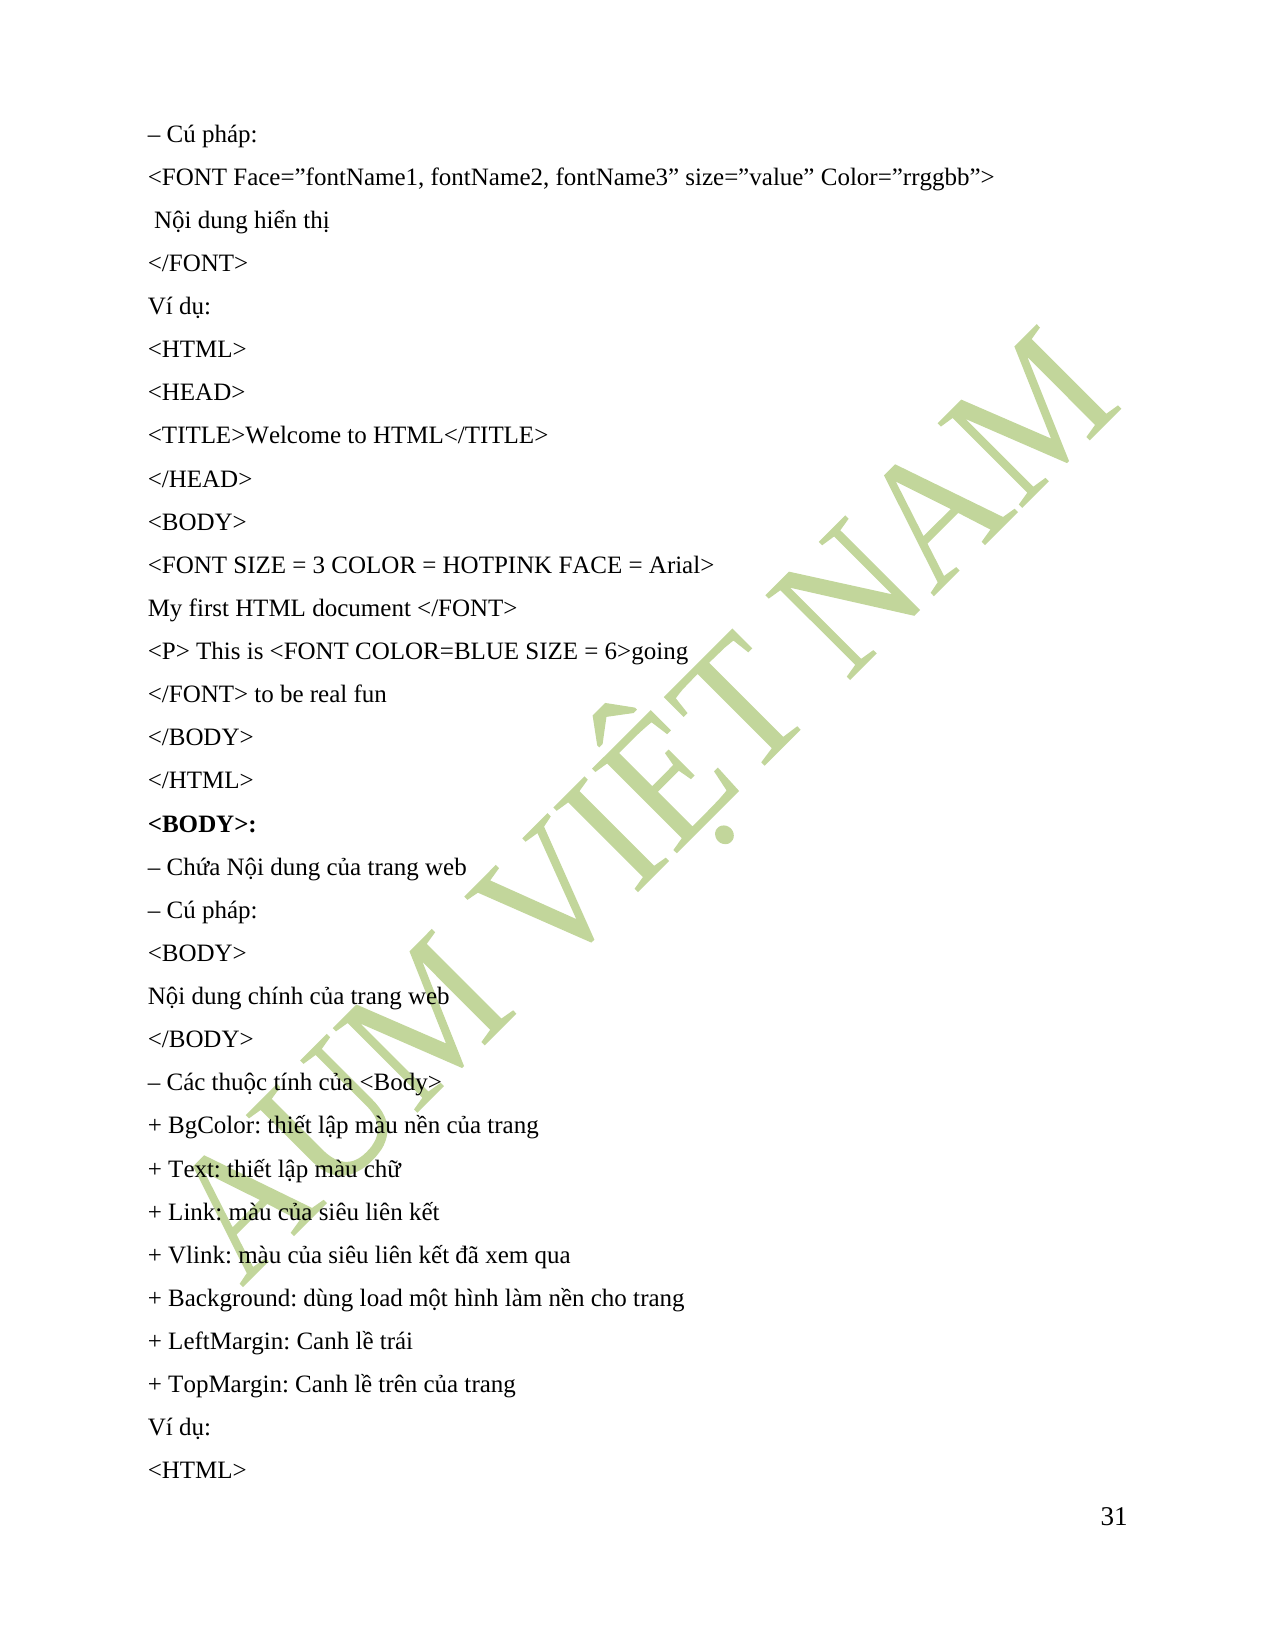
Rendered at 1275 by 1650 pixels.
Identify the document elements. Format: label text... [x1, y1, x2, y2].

text <HTML> [148, 334, 1127, 363]
text + Text: thiết lập màu chữ [148, 1154, 1127, 1182]
text </FONT> [148, 248, 1127, 277]
text + Background: dùng load một hình làm nền cho trang [148, 1283, 1127, 1312]
text Nội dung hiển thị [148, 205, 1127, 234]
text Ví dụ: [148, 291, 1127, 320]
text + BgColor: thiết lập màu nền của trang [148, 1111, 1127, 1139]
text </HTML> [148, 766, 1127, 794]
text + Link: màu của siêu liên kết [148, 1197, 1127, 1226]
text <HTML> [148, 1456, 1127, 1484]
text <BODY> [148, 938, 1127, 967]
text + Vlink: màu của siêu liên kết đã xem qua [148, 1240, 1127, 1269]
text – Cú pháp: [148, 119, 1127, 147]
text <P> This is <FONT COLOR=BLUE SIZE = 6>going [148, 636, 1127, 665]
text </HEAD> [148, 464, 1127, 492]
text – Chứa Nội dung của trang web [148, 852, 1127, 881]
text </FONT> to be real fun [148, 679, 1127, 708]
text – Các thuộc tính của <Body> [148, 1067, 1127, 1096]
text <HEAD> [148, 377, 1127, 406]
text </BODY> [148, 1024, 1127, 1053]
text + TopMargin: Canh lề trên của trang [148, 1369, 1127, 1398]
text – Cú pháp: [148, 895, 1127, 924]
text <FONT Face=”fontName1, fontName2, fontName3” size=”value” Color=”rrggbb”> [148, 162, 1127, 191]
text <FONT SIZE = 3 COLOR = HOTPINK FACE = Arial> [148, 550, 1127, 579]
text + LeftMargin: Canh lề trái [148, 1326, 1127, 1355]
text Nội dung chính của trang web [148, 981, 1127, 1010]
text My first HTML document </FONT> [148, 593, 1127, 622]
text <BODY> [148, 507, 1127, 536]
text <BODY>: [148, 809, 1127, 837]
text <TITLE>Welcome to HTML</TITLE> [148, 421, 1127, 449]
text Ví dụ: [148, 1412, 1127, 1441]
text </BODY> [148, 722, 1127, 751]
